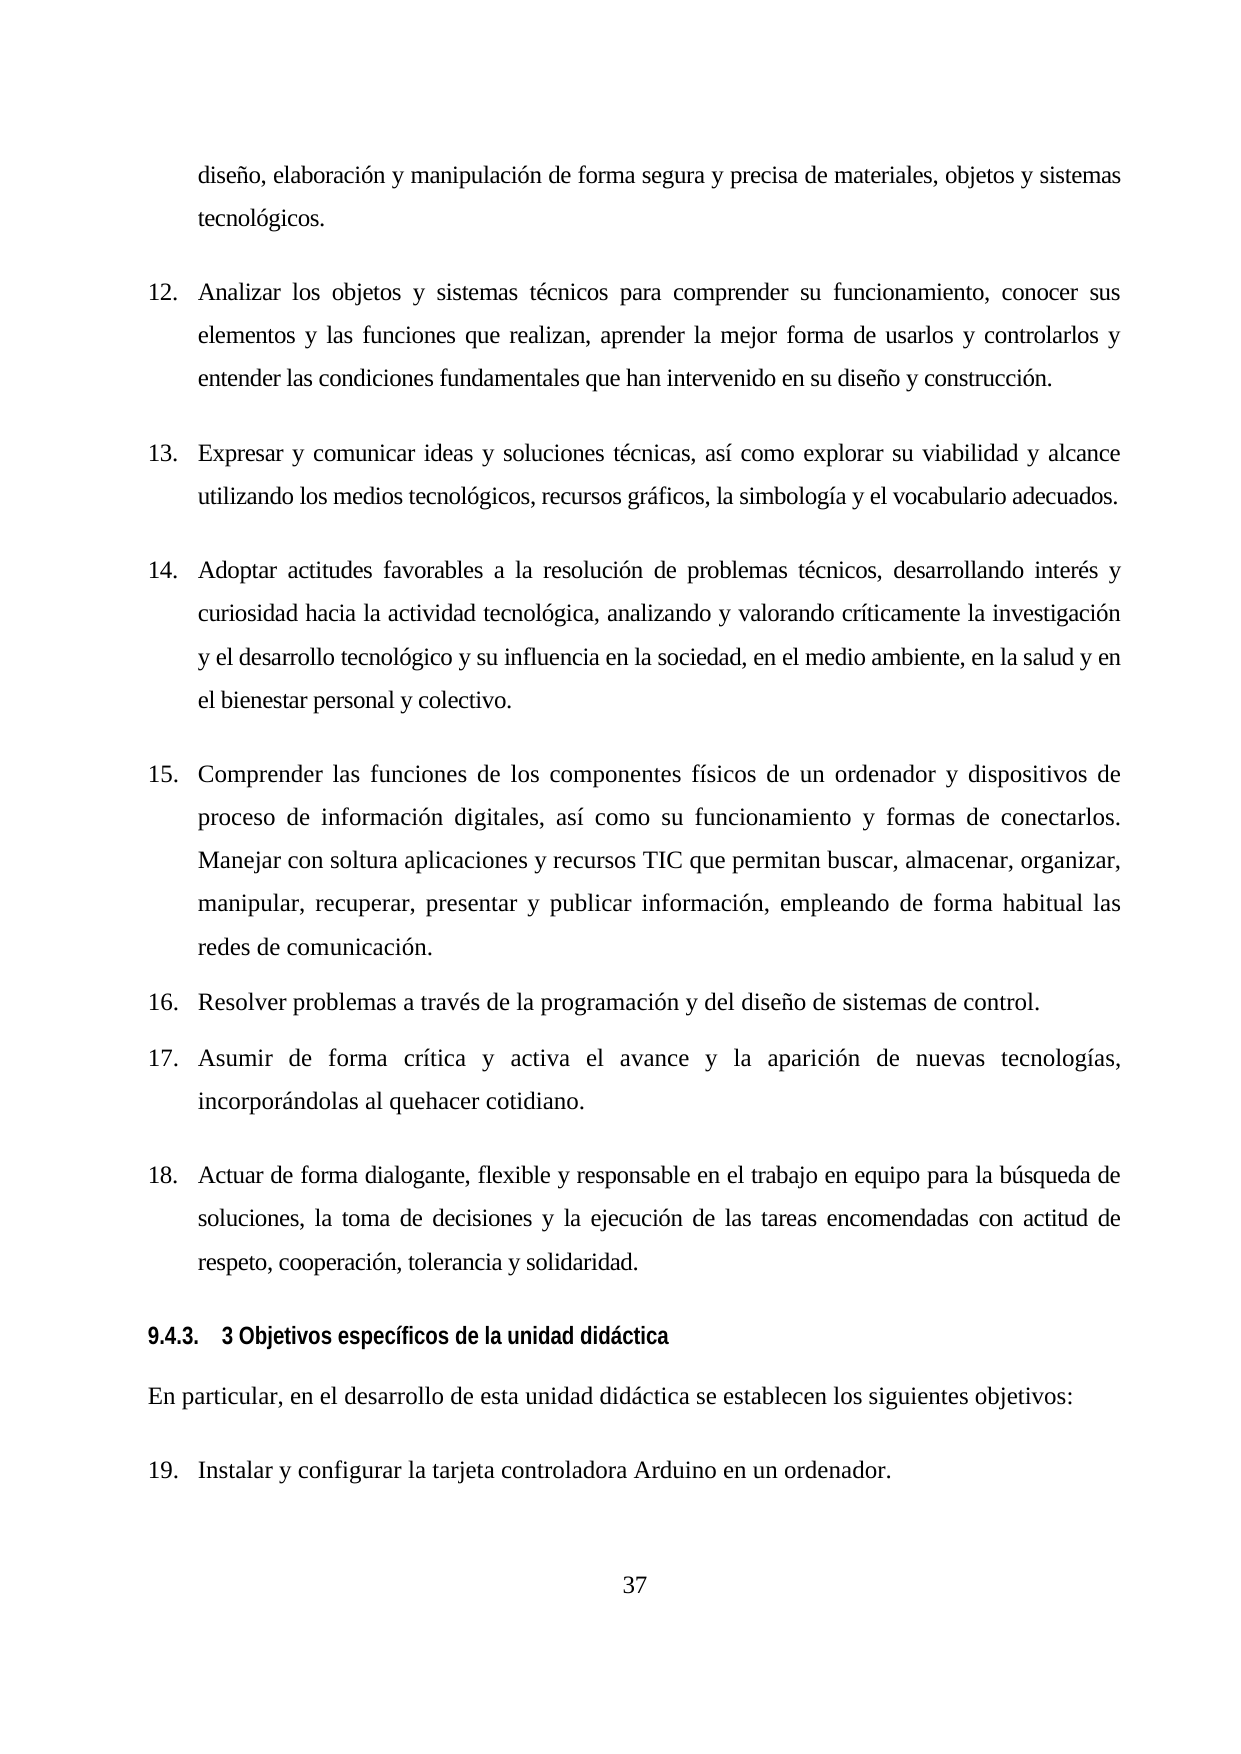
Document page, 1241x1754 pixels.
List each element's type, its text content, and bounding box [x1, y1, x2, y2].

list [148, 160, 1122, 232]
list Analizar los objetos y sistemas técnicos para comprender su funcionamiento, conocer sus elementos y las funciones que realizan, aprender la mejor forma de usarlos y controlarlos y entender las condiciones fundamentales que han intervenido en su diseño y construcción. [148, 277, 1122, 392]
list Adoptar actitudes favorables a la resolución de problemas técnicos, desarrollando interés y curiosidad hacia la actividad tecnológica, analizando y valorando críticamente la investigación y el desarrollo tecnológico y su influencia en la sociedad, en el medio ambiente, en la salud y en el bienestar personal y colectivo. [148, 555, 1122, 713]
list Actuar de forma dialogante, flexible y responsable en el trabajo en equipo para la búsqueda de soluciones, la toma de decisiones y la ejecución de las tareas encomendadas con actitud de respeto, cooperación, tolerancia y solidaridad. [148, 1160, 1122, 1275]
subtitle 3 Objetivos específicos de la unidad didáctica [148, 1321, 1122, 1350]
list Resolver problemas a través de la programación y del diseño de sistemas de control. [148, 987, 1122, 1016]
list Comprender las funciones de los componentes físicos de un ordenador y dispositivos de proceso de información digitales, así como su funcionamiento y formas de conectarlos. Manejar con soltura aplicaciones y recursos TIC que permitan buscar, almacenar, organizar, manipular, recuperar, presentar y publicar información, empleando de forma habitual las redes de comunicación. [148, 759, 1122, 960]
list Asumir de forma crítica y activa el avance y la aparición de nuevas tecnologías, incorporándolas al quehacer cotidiano. [148, 1043, 1122, 1115]
text En particular, en el desarrollo de esta unidad didáctica se establecen los siguientes objetivos: [148, 1381, 1122, 1410]
list Expresar y comunicar ideas y soluciones técnicas, así como explorar su viabilidad y alcance utilizando los medios tecnológicos, recursos gráficos, la simbología y el vocabulario adecuados. [148, 438, 1122, 510]
list Instalar y configurar la tarjeta controladora Arduino en un ordenador. [148, 1455, 1122, 1484]
